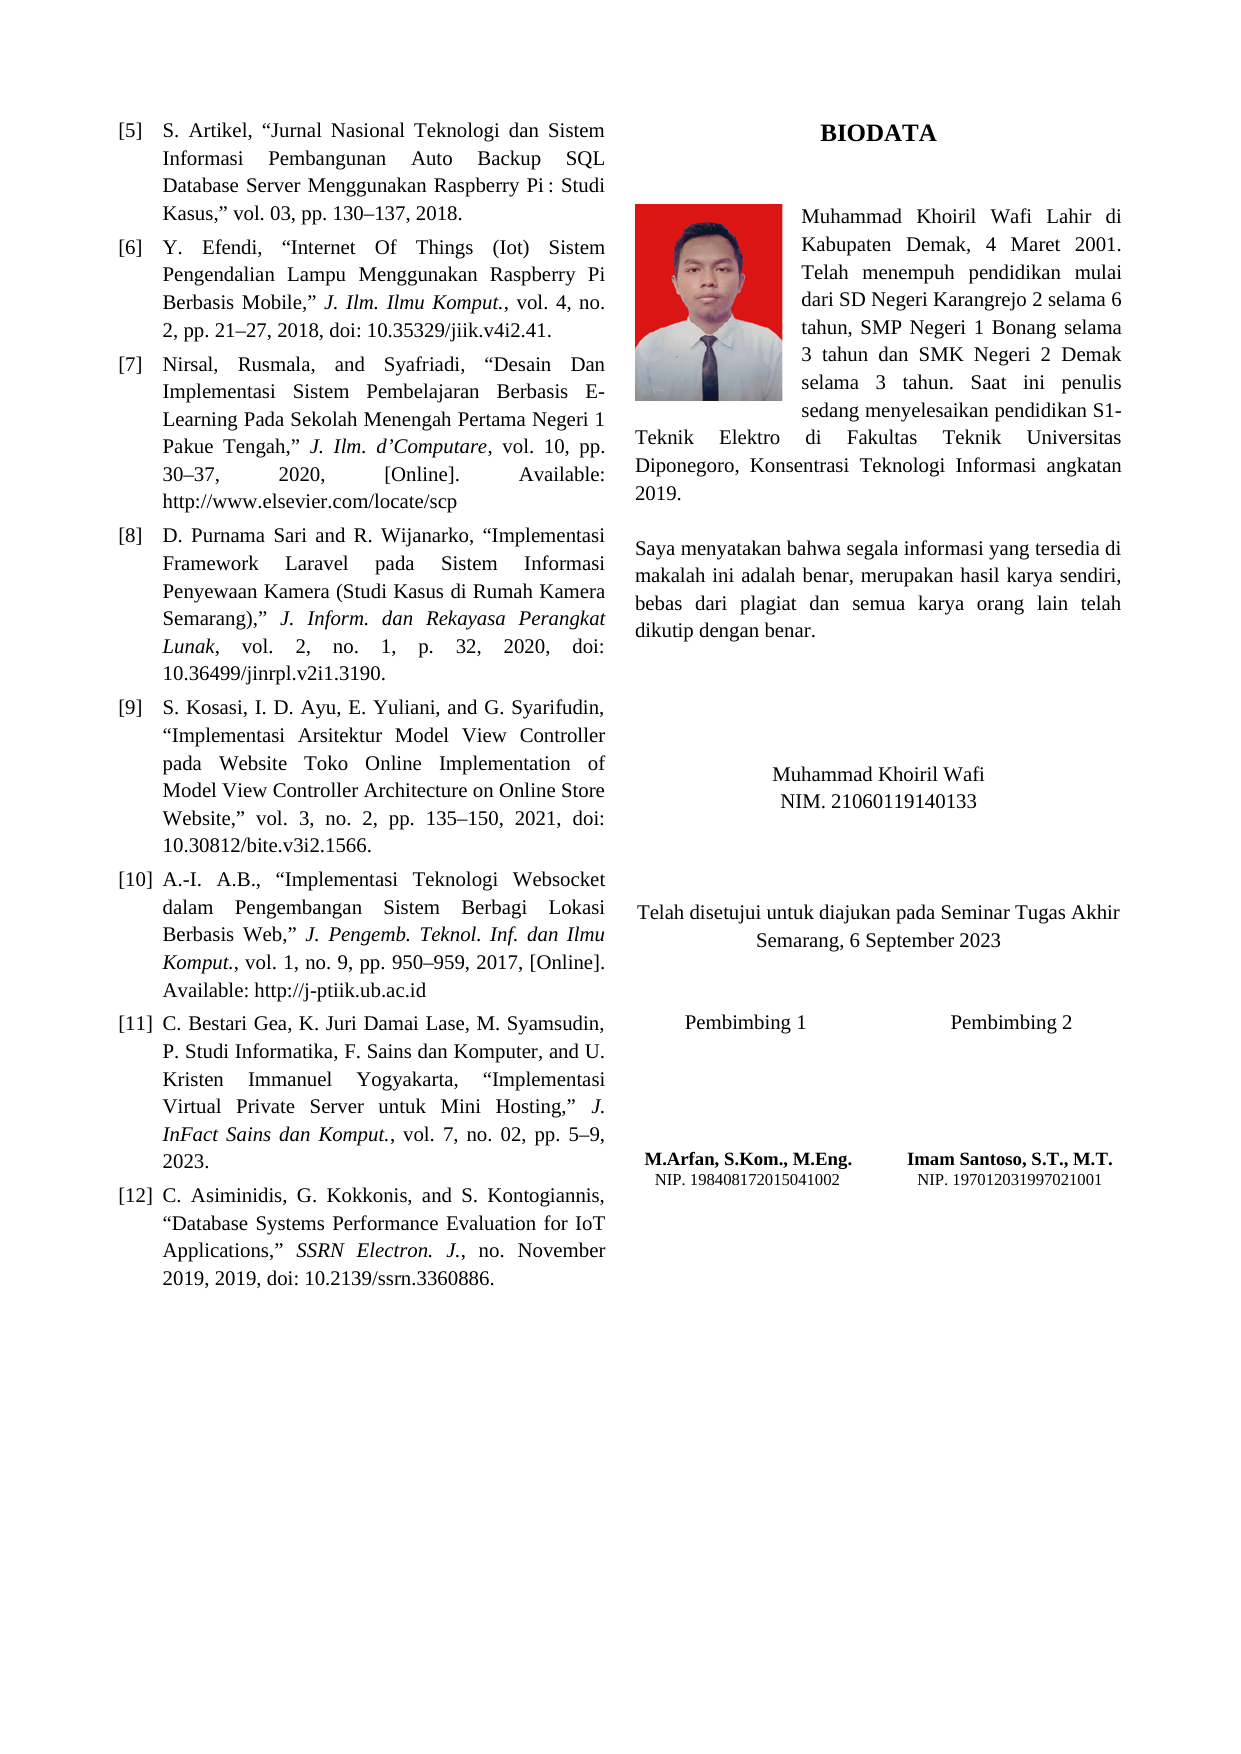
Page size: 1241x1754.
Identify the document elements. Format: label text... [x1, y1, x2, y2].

text [6] Y. Efendi, “Internet Of Things (Iot) Sistem Pengendalian Lampu Menggunakan Raspberry Pi Berbasis Mobile,” J. Ilm. Ilmu Komput., vol. 4, no. 2, pp. 21–27, 2018, doi: 10.35329/jiik.v4i2.41. [118, 235, 605, 342]
text Muhammad Khoiril Wafi [635, 762, 1122, 786]
text Saya menyatakan bahwa segala informasi yang tersedia di makalah ini adalah benar, merupakan hasil karya sendiri, bebas dari plagiat dan semua karya orang lain telah dikutip dengan benar. [635, 536, 1122, 642]
text Telah disetujui untuk diajukan pada Seminar Tugas Akhir [635, 900, 1122, 924]
text [7] Nirsal, Rusmala, and Syafriadi, “Desain Dan Implementasi Sistem Pembelajaran Berbasis E-Learning Pada Sekolah Menengah Pertama Negeri 1 Pakue Tengah,” J. Ilm. d’Computare, vol. 10, pp. 30–37, 2020, [Online]. Available: http://www.elsevier.com/locate/scp [118, 351, 605, 513]
text Muhammad Khoiril Wafi Lahir di Kabupaten Demak, 4 Maret 2001. Telah menempuh pendidikan mulai dari SD Negeri Karangrejo 2 selama 6 tahun, SMP Negeri 1 Bonang selama 3 tahun dan SMK Negeri 2 Demak selama 3 tahun. Saat ini penulis sedang menyelesaikan pendidikan S1-Teknik Elektro di Fakultas Teknik Universitas Diponegoro, Konsentrasi Teknologi Informasi angkatan 2019. [635, 204, 1122, 504]
text Semarang, 6 September 2023 [635, 927, 1122, 952]
text Pembimbing 1 Pembimbing 2 [635, 1010, 1122, 1034]
text BIODATA [635, 118, 1122, 147]
text [8] D. Purnama Sari and R. Wijanarko, “Implementasi Framework Laravel pada Sistem Informasi Penyewaan Kamera (Studi Kasus di Rumah Kamera Semarang),” J. Inform. dan Rekayasa Perangkat Lunak, vol. 2, no. 1, p. 32, 2020, doi: 10.36499/jinrpl.v2i1.3190. [118, 523, 605, 685]
text [9] S. Kosasi, I. D. Ayu, E. Yuliani, and G. Syarifudin, “Implementasi Arsitektur Model View Controller pada Website Toko Online Implementation of Model View Controller Architecture on Online Store Website,” vol. 3, no. 2, pp. 135–150, 2021, doi: 10.30812/bite.v3i2.1566. [118, 695, 605, 857]
text NIM. 21060119140133 [635, 789, 1122, 813]
text [12] C. Asiminidis, G. Kokkonis, and S. Kontogiannis, “Database Systems Performance Evaluation for IoT Applications,” SSRN Electron. J., no. November 2019, 2019, doi: 10.2139/ssrn.3360886. [118, 1183, 605, 1290]
text M.Arfan, S.Kom., M.Eng. Imam Santoso, S.T., M.T. [635, 1148, 1122, 1170]
text [10] A.-I. A.B., “Implementasi Teknologi Websocket dalam Pengembangan Sistem Berbagi Lokasi Berbasis Web,” J. Pengemb. Teknol. Inf. dan Ilmu Komput., vol. 1, no. 9, pp. 950–959, 2017, [Online]. Available: http://j-ptiik.ub.ac.id [118, 867, 605, 1002]
text NIP. 198408172015041002 NIP. 197012031997021001 [635, 1170, 1122, 1189]
text [5] S. Artikel, “Jurnal Nasional Teknologi dan Sistem Informasi Pembangunan Auto Backup SQL Database Server Menggunakan Raspberry Pi : Studi Kasus,” vol. 03, pp. 130–137, 2018. [118, 118, 605, 225]
picture [635, 204, 783, 401]
text [11] C. Bestari Gea, K. Juri Damai Lase, M. Syamsudin, P. Studi Informatika, F. Sains dan Komputer, and U. Kristen Immanuel Yogyakarta, “Implementasi Virtual Private Server untuk Mini Hosting,” J. InFact Sains dan Komput., vol. 7, no. 02, pp. 5–9, 2023. [118, 1011, 605, 1173]
